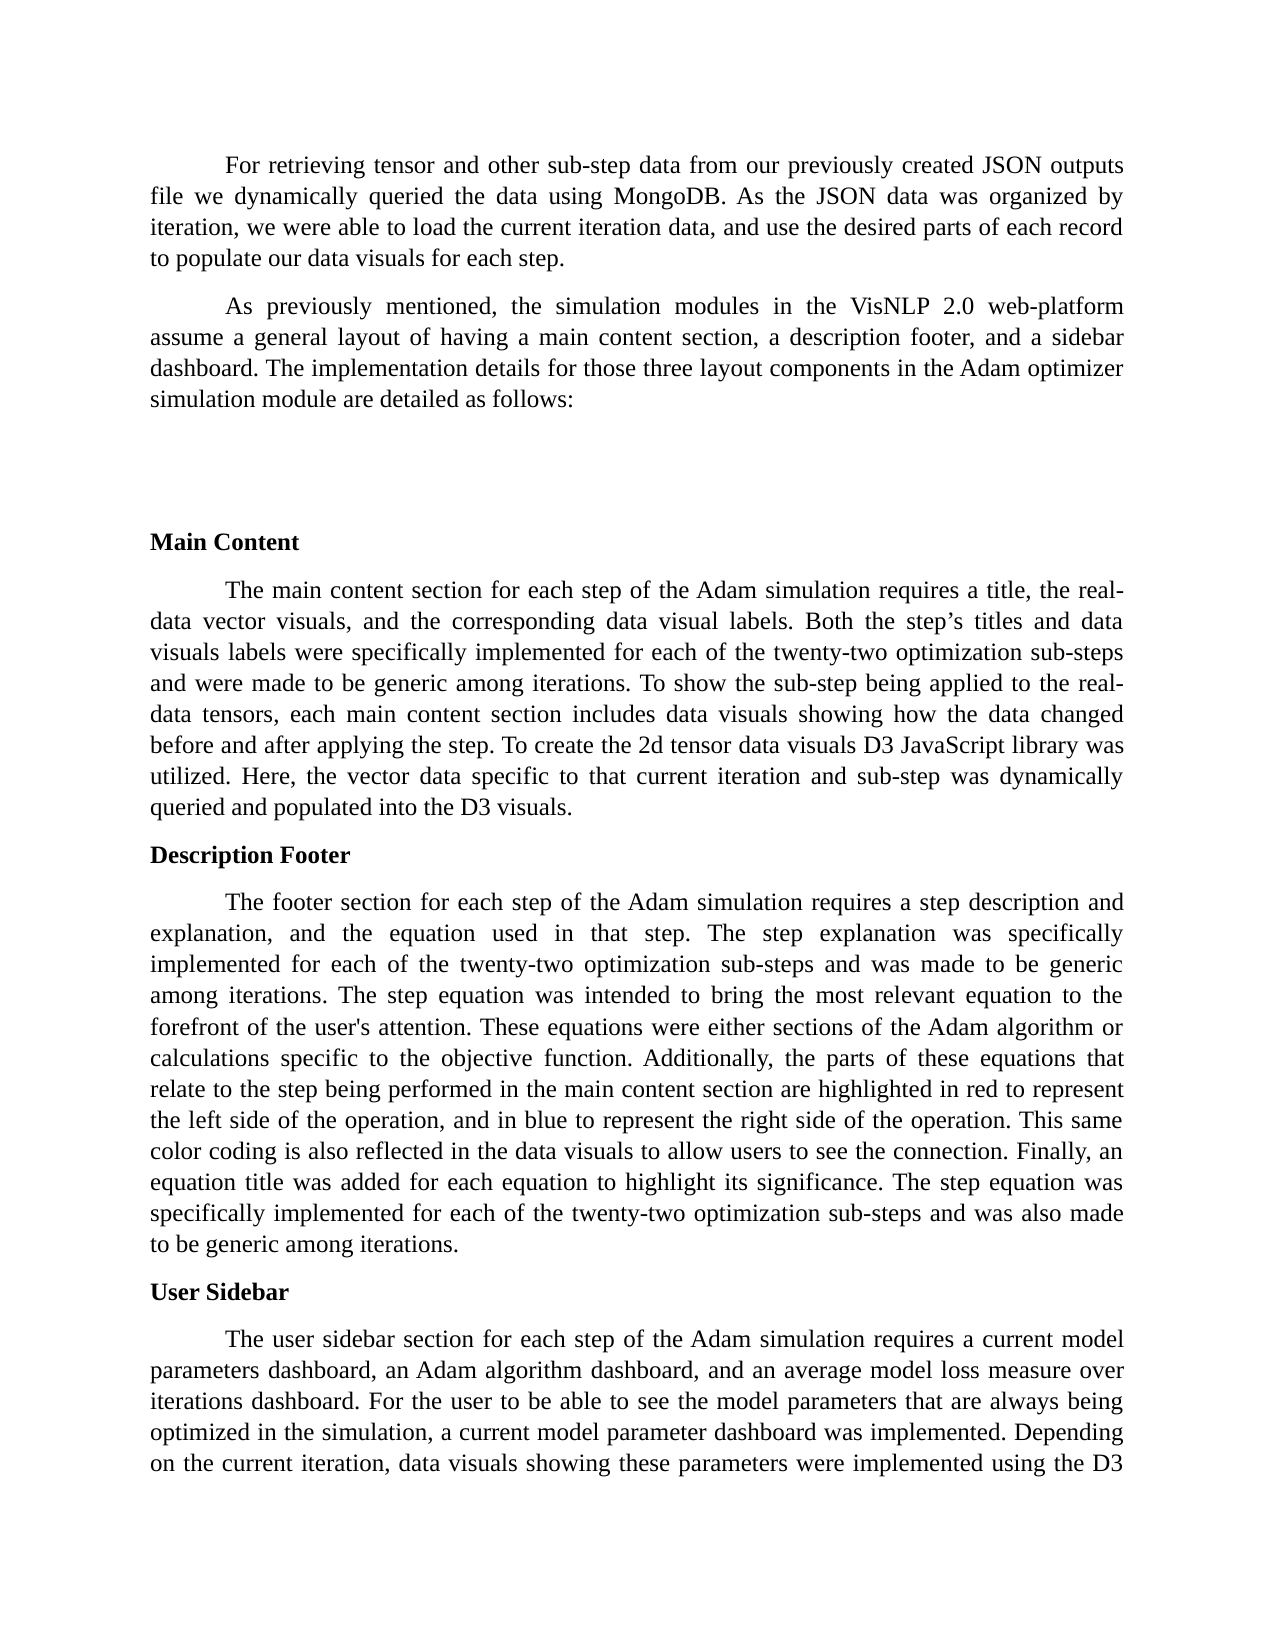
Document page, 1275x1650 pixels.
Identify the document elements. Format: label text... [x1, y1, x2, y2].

text For retrieving tensor and other sub-step data from our previously created JSON outputs file we dynamically queried the data using MongoDB. As the JSON data was organized by iteration, we were able to load the current iteration data, and use the desired parts of each record to populate our data visuals for each step. [150, 150, 1125, 272]
text The footer section for each step of the Adam simulation requires a step description and explanation, and the equation used in that step. The step explanation was specifically implemented for each of the twenty-two optimization sub-steps and was made to be generic among iterations. The step equation was intended to bring the most relevant equation to the forefront of the user's attention. These equations were either sections of the Adam algorithm or calculations specific to the objective function. Additionally, the parts of these equations that relate to the step being performed in the main content section are highlighted in red to represent the left side of the operation, and in blue to represent the right side of the operation. This same color coding is also reflected in the data visuals to allow users to see the connection. Finally, an equation title was added for each equation to highlight its significance. The step equation was specifically implemented for each of the twenty-two optimization sub-steps and was also made to be generic among iterations. [150, 887, 1125, 1258]
text Description Footer [150, 840, 1125, 868]
text Main Content [150, 527, 1125, 556]
text The main content section for each step of the Adam simulation requires a title, the real-data vector visuals, and the corresponding data visual labels. Both the step’s titles and data visuals labels were specifically implemented for each of the twenty-two optimization sub-steps and were made to be generic among iterations. To show the sub-step being applied to the real-data tensors, each main content section includes data visuals showing how the data changed before and after applying the step. To create the 2d tensor data visuals D3 JavaScript library was utilized. Here, the vector data specific to that current iteration and sub-step was dynamically queried and populated into the D3 visuals. [150, 575, 1125, 821]
text User Sidebar [150, 1277, 1125, 1305]
text As previously mentioned, the simulation modules in the VisNLP 2.0 web-platform assume a general layout of having a main content section, a description footer, and a sidebar dashboard. The implementation details for those three layout components in the Adam optimizer simulation module are detailed as follows: [150, 291, 1125, 413]
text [150, 1324, 1125, 1477]
